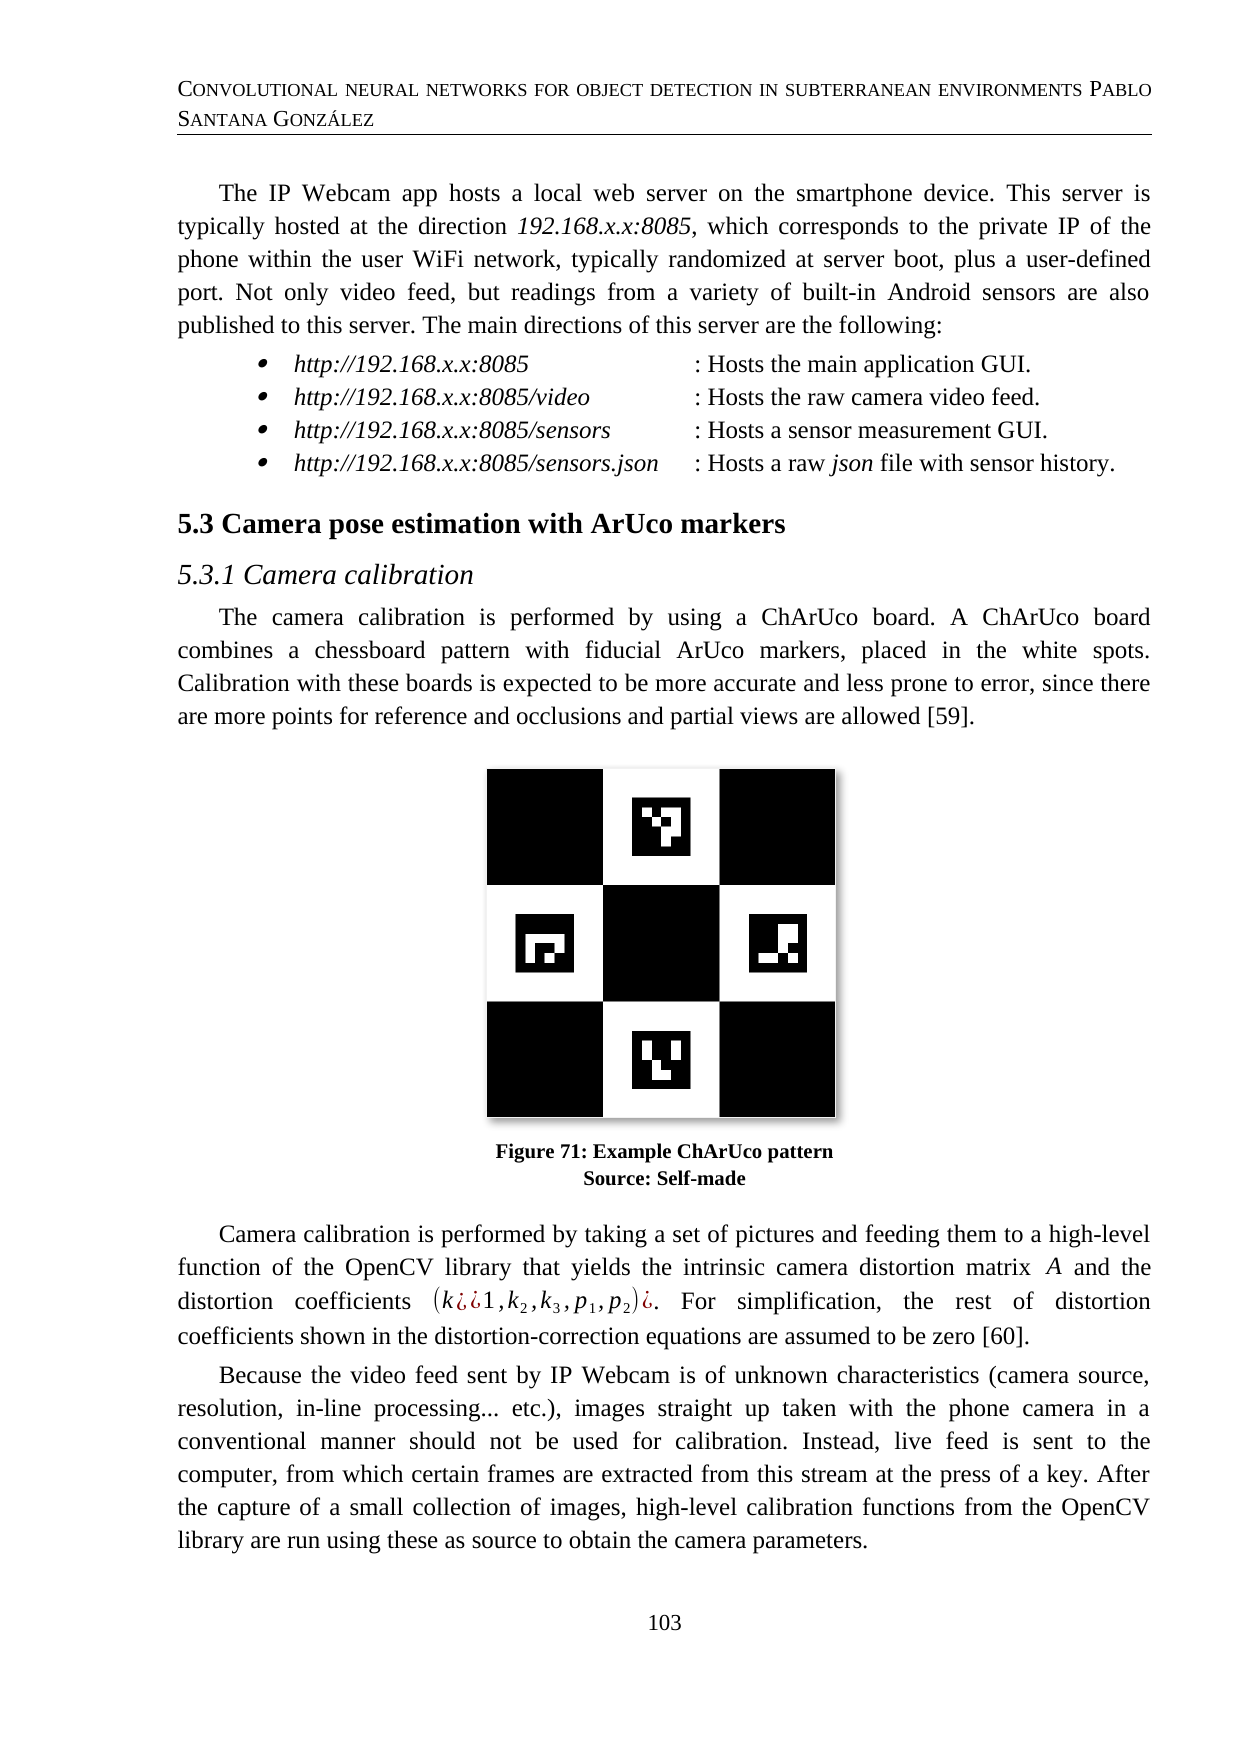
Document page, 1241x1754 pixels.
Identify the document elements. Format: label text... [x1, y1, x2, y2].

text Camera calibration is performed by taking a set of pictures and feeding them to a high-level function of the OpenCV library that yields the intrinsic camera distortion matrix and the distortion coefficients . For simplification, the rest of distortion coefficients shown in the distortion-correction equations are assumed to be zero [60]. [177, 1219, 1152, 1350]
subtitle Camera pose estimation with ArUco markers [177, 506, 1152, 540]
list http://192.168.x.x:8085/sensors.json : Hosts a raw json file with sensor history. [256, 448, 1152, 477]
picture [487, 769, 835, 1117]
subtitle Camera calibration [177, 557, 1152, 591]
text Source: Self-made [177, 1166, 1152, 1190]
list http://192.168.x.x:8085/video : Hosts the raw camera video feed. [256, 382, 1152, 411]
list http://192.168.x.x:8085/sensors : Hosts a sensor measurement GUI. [256, 415, 1152, 444]
text The IP Webcam app hosts a local web server on the smartphone device. This server is typically hosted at the direction 192.168.x.x:8085, which corresponds to the private IP of the phone within the user WiFi network, typically randomized at server boot, plus a user-defined port. Not only video feed, but readings from a variety of built-in Android sensors are also published to this server. The main directions of this server are the following: [177, 178, 1152, 339]
list http://192.168.x.x:8085 : Hosts the main application GUI. [256, 349, 1152, 378]
text Because the video feed sent by IP Webcam is of unknown characteristics (camera source, resolution, in-line processing... etc.), images straight up taken with the phone camera in a conventional manner should not be used for calibration. Instead, live feed is sent to the computer, from which certain frames are extracted from this stream at the press of a key. After the capture of a small collection of images, high-level calibration functions from the OpenCV library are run using these as source to obtain the camera parameters. [177, 1360, 1152, 1554]
text The camera calibration is performed by using a ChArUco board. A ChArUco board combines a chessboard pattern with fiducial ArUco markers, placed in the white spots. Calibration with these boards is expected to be more accurate and less prone to error, since there are more points for reference and occlusions and partial views are allowed [59]. [177, 602, 1152, 730]
